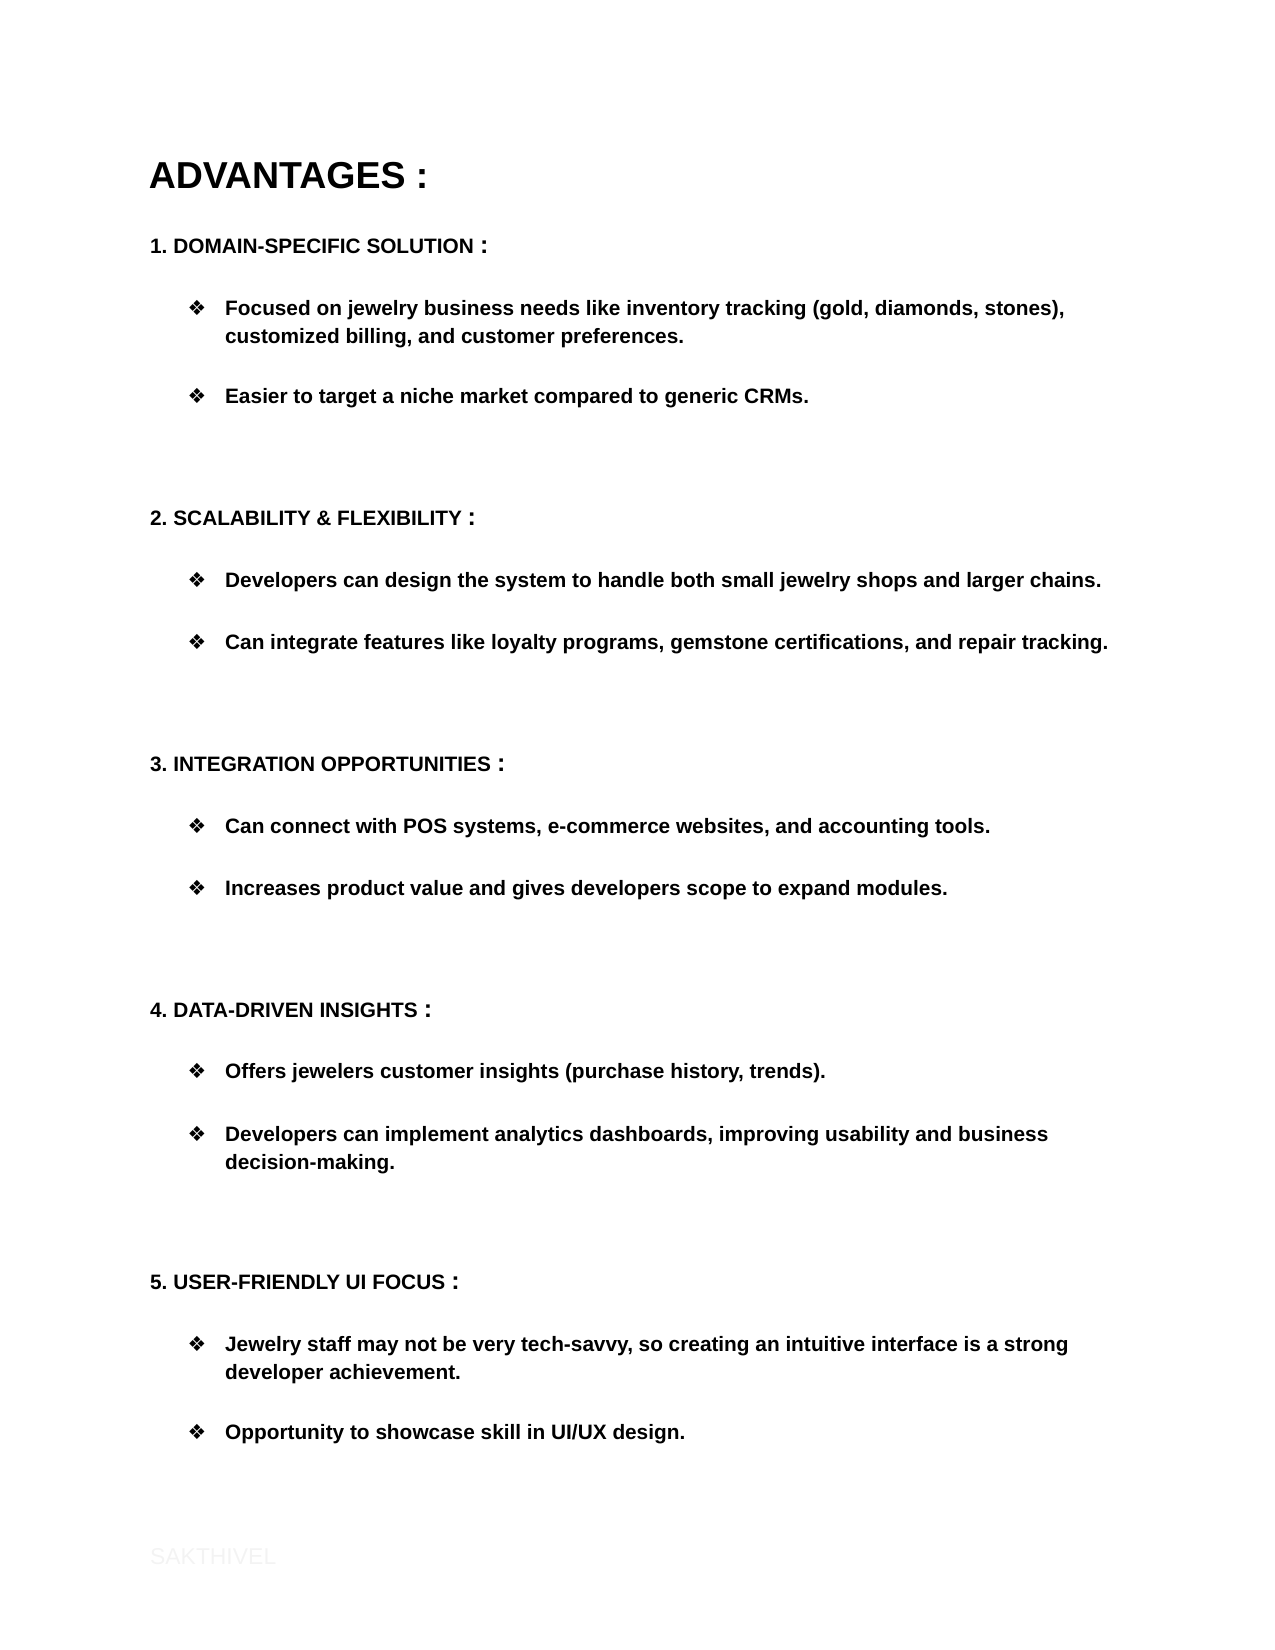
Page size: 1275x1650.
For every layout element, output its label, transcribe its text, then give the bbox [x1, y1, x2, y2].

text ADVANTAGES : [148, 153, 1149, 196]
list USER-FRIENDLY UI FOCUS : [150, 1266, 1139, 1295]
list Offers jewelers customer insights (purchase history, trends). [187, 1057, 1139, 1085]
list Opportunity to showcase skill in UI/UX design. [187, 1417, 1139, 1445]
list Focused on jewelry business needs like inventory tracking (gold, diamonds, stones), customized billing, and customer preferences. [187, 293, 1139, 348]
list INTEGRATION OPPORTUNITIES : [150, 748, 1139, 777]
list SCALABILITY & FLEXIBILITY : [150, 502, 1139, 531]
list Developers can design the system to handle both small jewelry shops and larger chains. [187, 565, 1139, 593]
list Increases product value and gives developers scope to expand modules. [187, 873, 1139, 901]
list Can connect with POS systems, e-commerce websites, and accounting tools. [187, 811, 1139, 839]
list DATA-DRIVEN INSIGHTS : [150, 994, 1139, 1023]
list Easier to target a niche market compared to generic CRMs. [187, 381, 1139, 409]
list Developers can implement analytics dashboards, improving usability and business decision-making. [187, 1119, 1139, 1174]
list DOMAIN-SPECIFIC SOLUTION : [150, 230, 1139, 259]
list Can integrate features like loyalty programs, gemstone certifications, and repair tracking. [187, 627, 1139, 655]
list Jewelry staff may not be very tech-savvy, so creating an intuitive interface is a strong developer achievement. [187, 1329, 1139, 1384]
